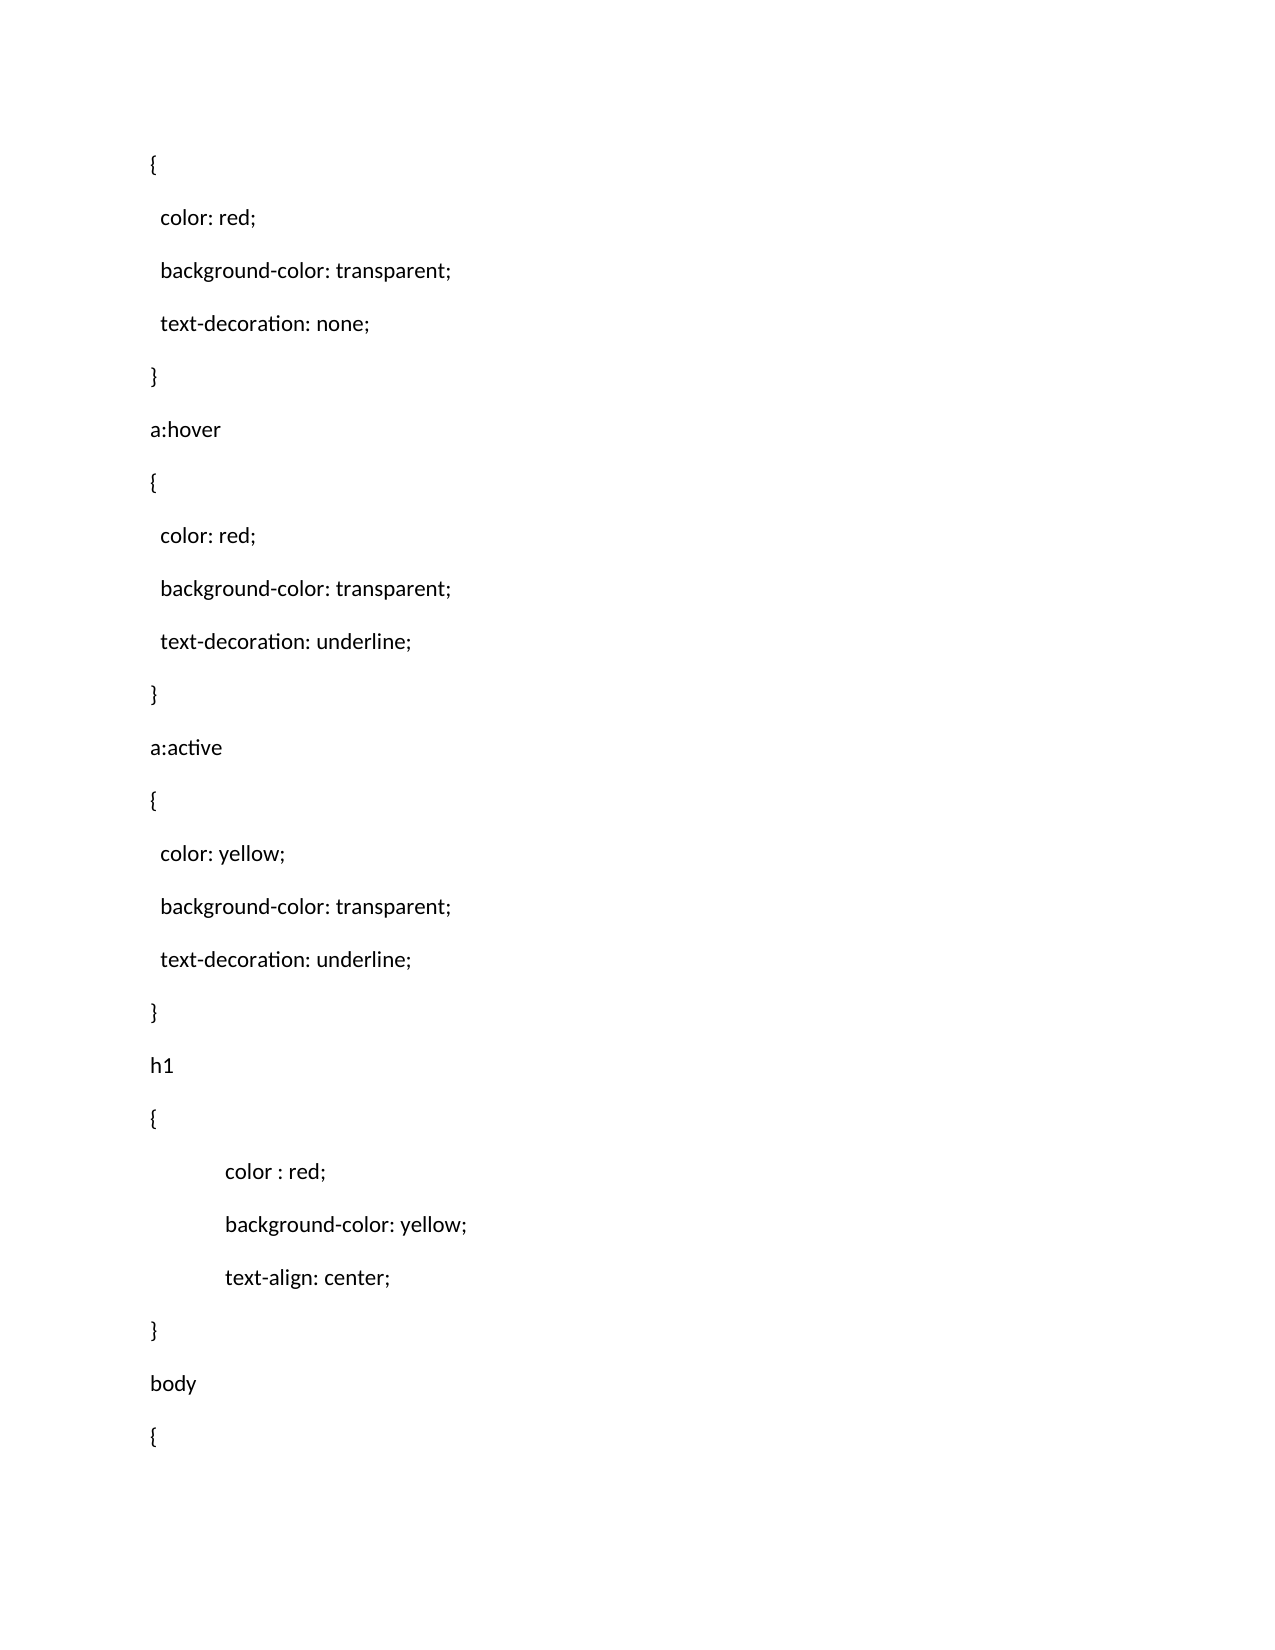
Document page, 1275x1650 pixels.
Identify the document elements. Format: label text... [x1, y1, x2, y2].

text a:hover [150, 415, 1125, 443]
text background-color: transparent; [150, 574, 1125, 602]
text } [150, 362, 1125, 390]
text { [150, 786, 1125, 814]
text text-align: center; [150, 1263, 1125, 1291]
text a:active [150, 733, 1125, 761]
text text-decoration: none; [150, 309, 1125, 337]
text text-decoration: underline; [150, 627, 1125, 655]
text background-color: transparent; [150, 892, 1125, 920]
text h1 [150, 1051, 1125, 1079]
text text-decoration: underline; [150, 945, 1125, 973]
text color: red; [150, 521, 1125, 549]
text { [150, 1422, 1125, 1451]
text color: yellow; [150, 839, 1125, 867]
text background-color: transparent; [150, 256, 1125, 284]
text { [150, 1104, 1125, 1132]
text background-color: yellow; [150, 1210, 1125, 1238]
text } [150, 998, 1125, 1026]
text } [150, 1316, 1125, 1344]
text { [150, 150, 1125, 178]
text } [150, 680, 1125, 708]
text { [150, 468, 1125, 496]
text color: red; [150, 203, 1125, 231]
text color : red; [150, 1157, 1125, 1185]
text body [150, 1369, 1125, 1397]
